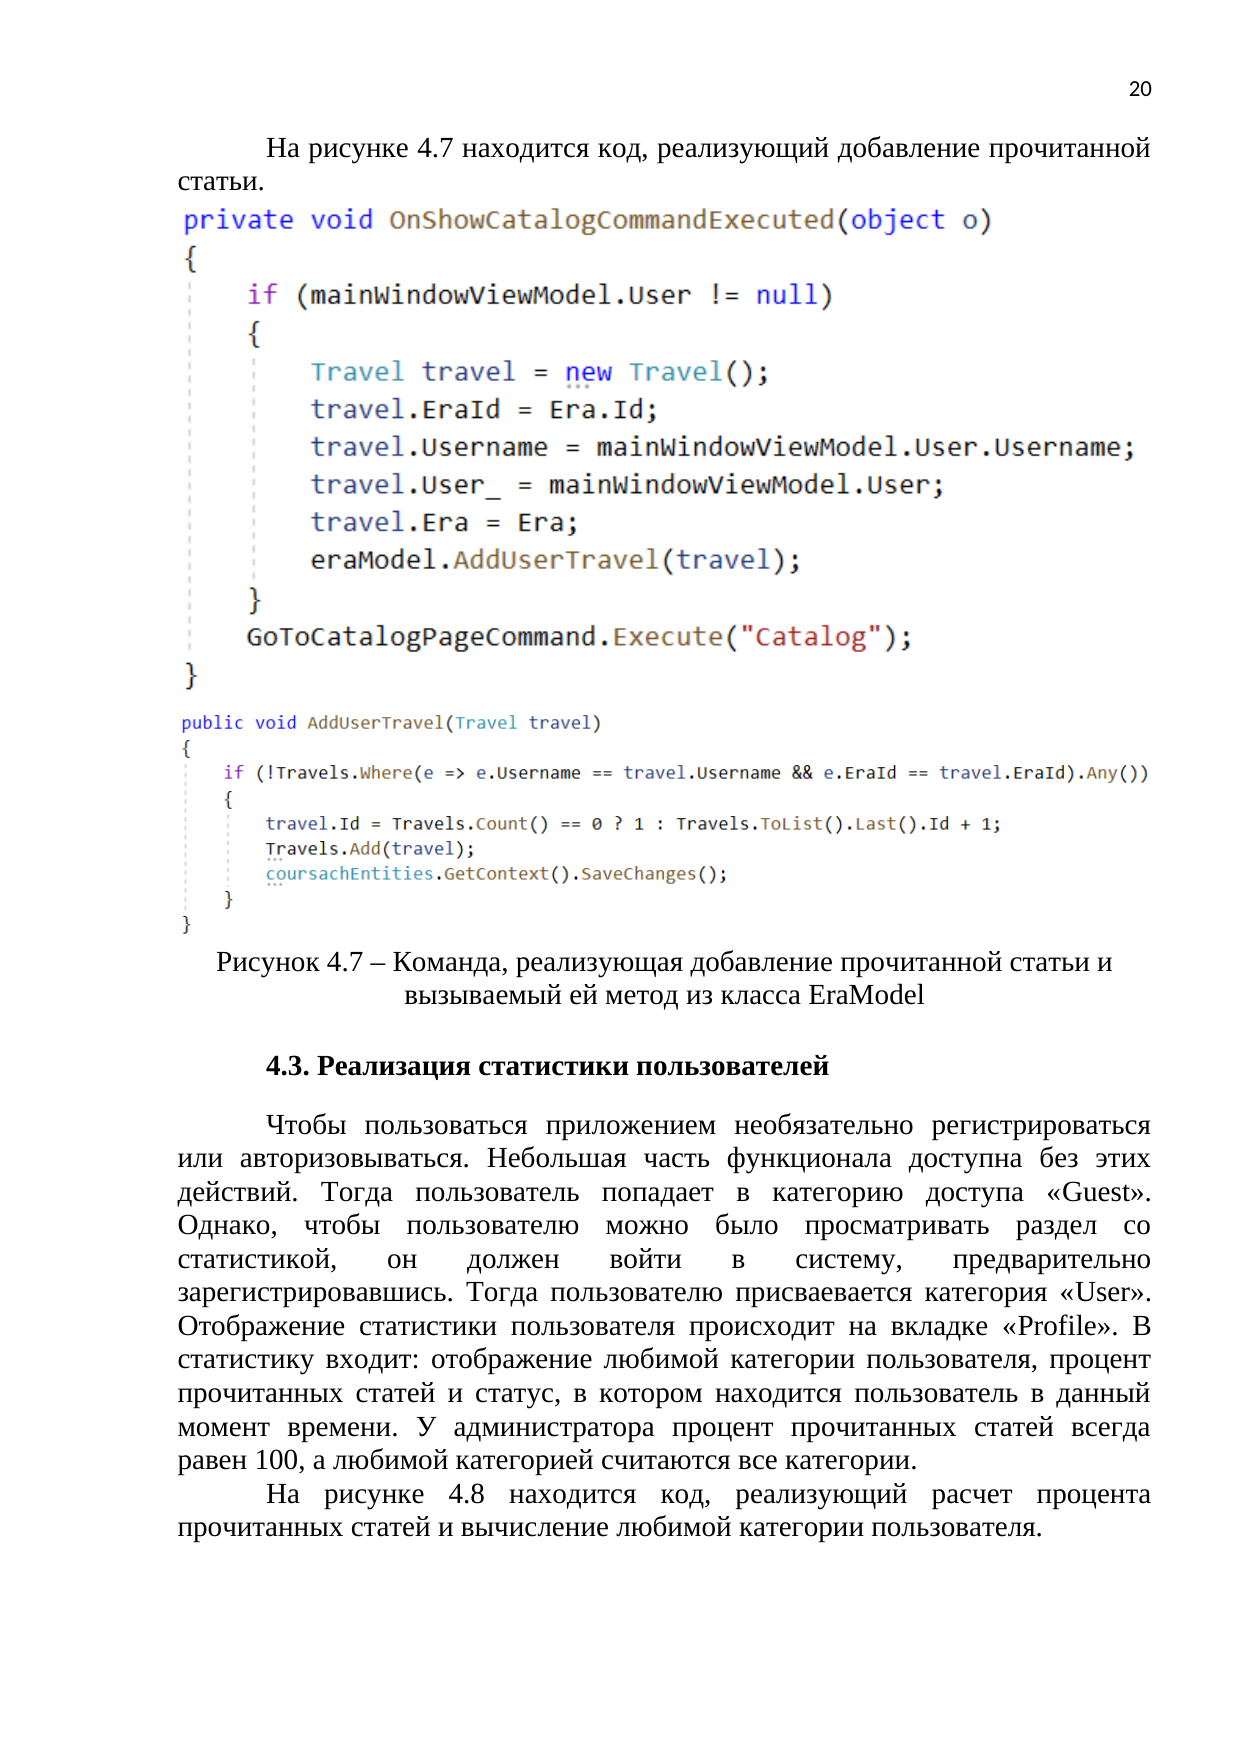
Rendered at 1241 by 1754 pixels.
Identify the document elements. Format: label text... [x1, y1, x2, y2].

picture [177, 711, 1152, 942]
text На рисунке 4.8 находится код, реализующий расчет процента прочитанных статей и вычисление любимой категории пользователя. [177, 1476, 1152, 1543]
text 4.3. Реализация статистики пользователей [177, 1048, 1152, 1082]
picture [177, 196, 1152, 710]
text Рисунок 4.7 – Команда, реализующая добавление прочитанной статьи и вызываемый ей метод из класса EraModel [177, 944, 1152, 1011]
text На рисунке 4.7 находится код, реализующий добавление прочитанной статьи. [177, 130, 1152, 196]
text Чтобы пользоваться приложением необязательно регистрироваться или авторизовываться. Небольшая часть функционала доступна без этих действий. Тогда пользователь попадает в категорию доступа «Guest». Однако, чтобы пользователю можно было просматривать раздел со статистикой, он должен войти в систему, предварительно зарегистрировавшись. Тогда пользователю присваевается категория «User». Отображение статистики пользователя происходит на вкладке «Profile». В статистику входит: отображение любимой категории пользователя, процент прочитанных статей и статус, в котором находится пользователь в данный момент времени. У администратора процент прочитанных статей всегда равен 100, а любимой категорией считаются все категории. [177, 1107, 1152, 1476]
